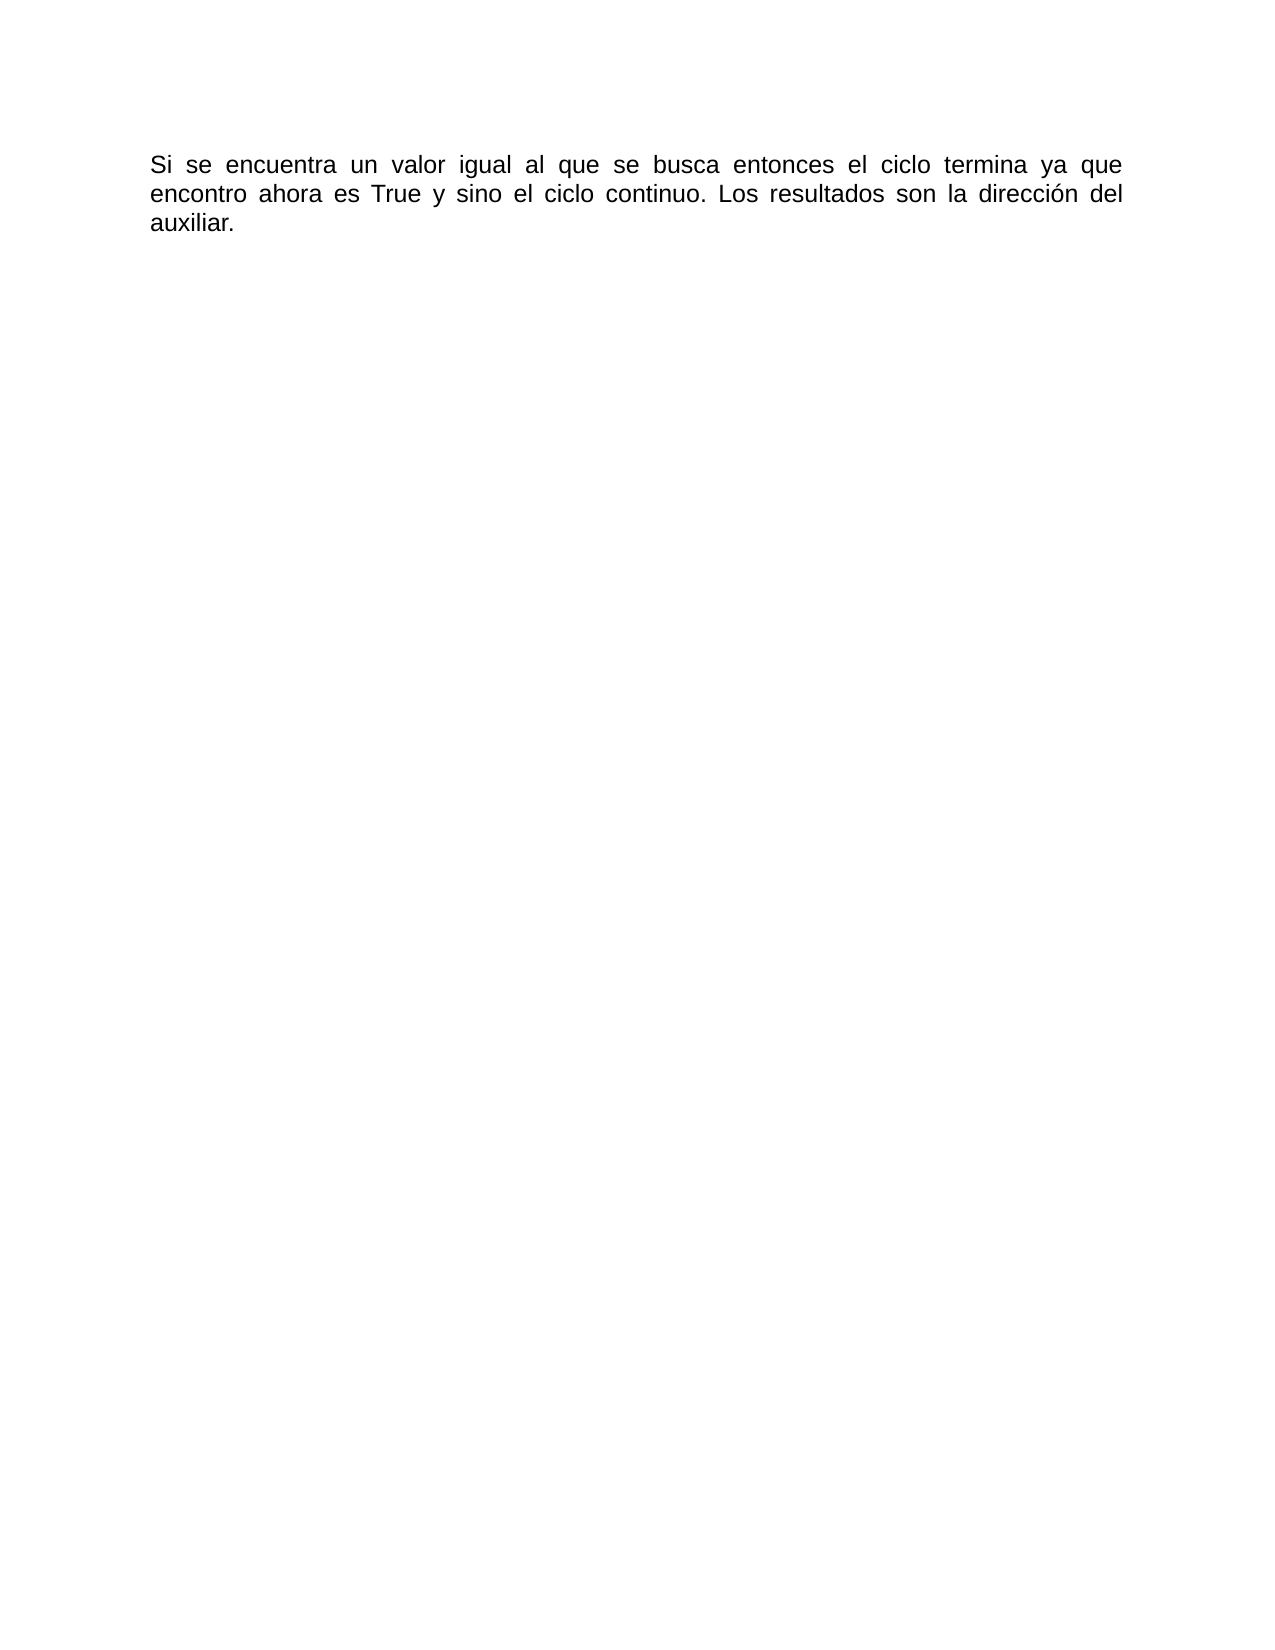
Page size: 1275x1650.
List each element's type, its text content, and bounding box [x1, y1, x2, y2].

text Si se encuentra un valor igual al que se busca entonces el ciclo termina ya que encontro ahora es True y sino el ciclo continuo. Los resultados son la dirección del auxiliar. [150, 150, 1125, 236]
